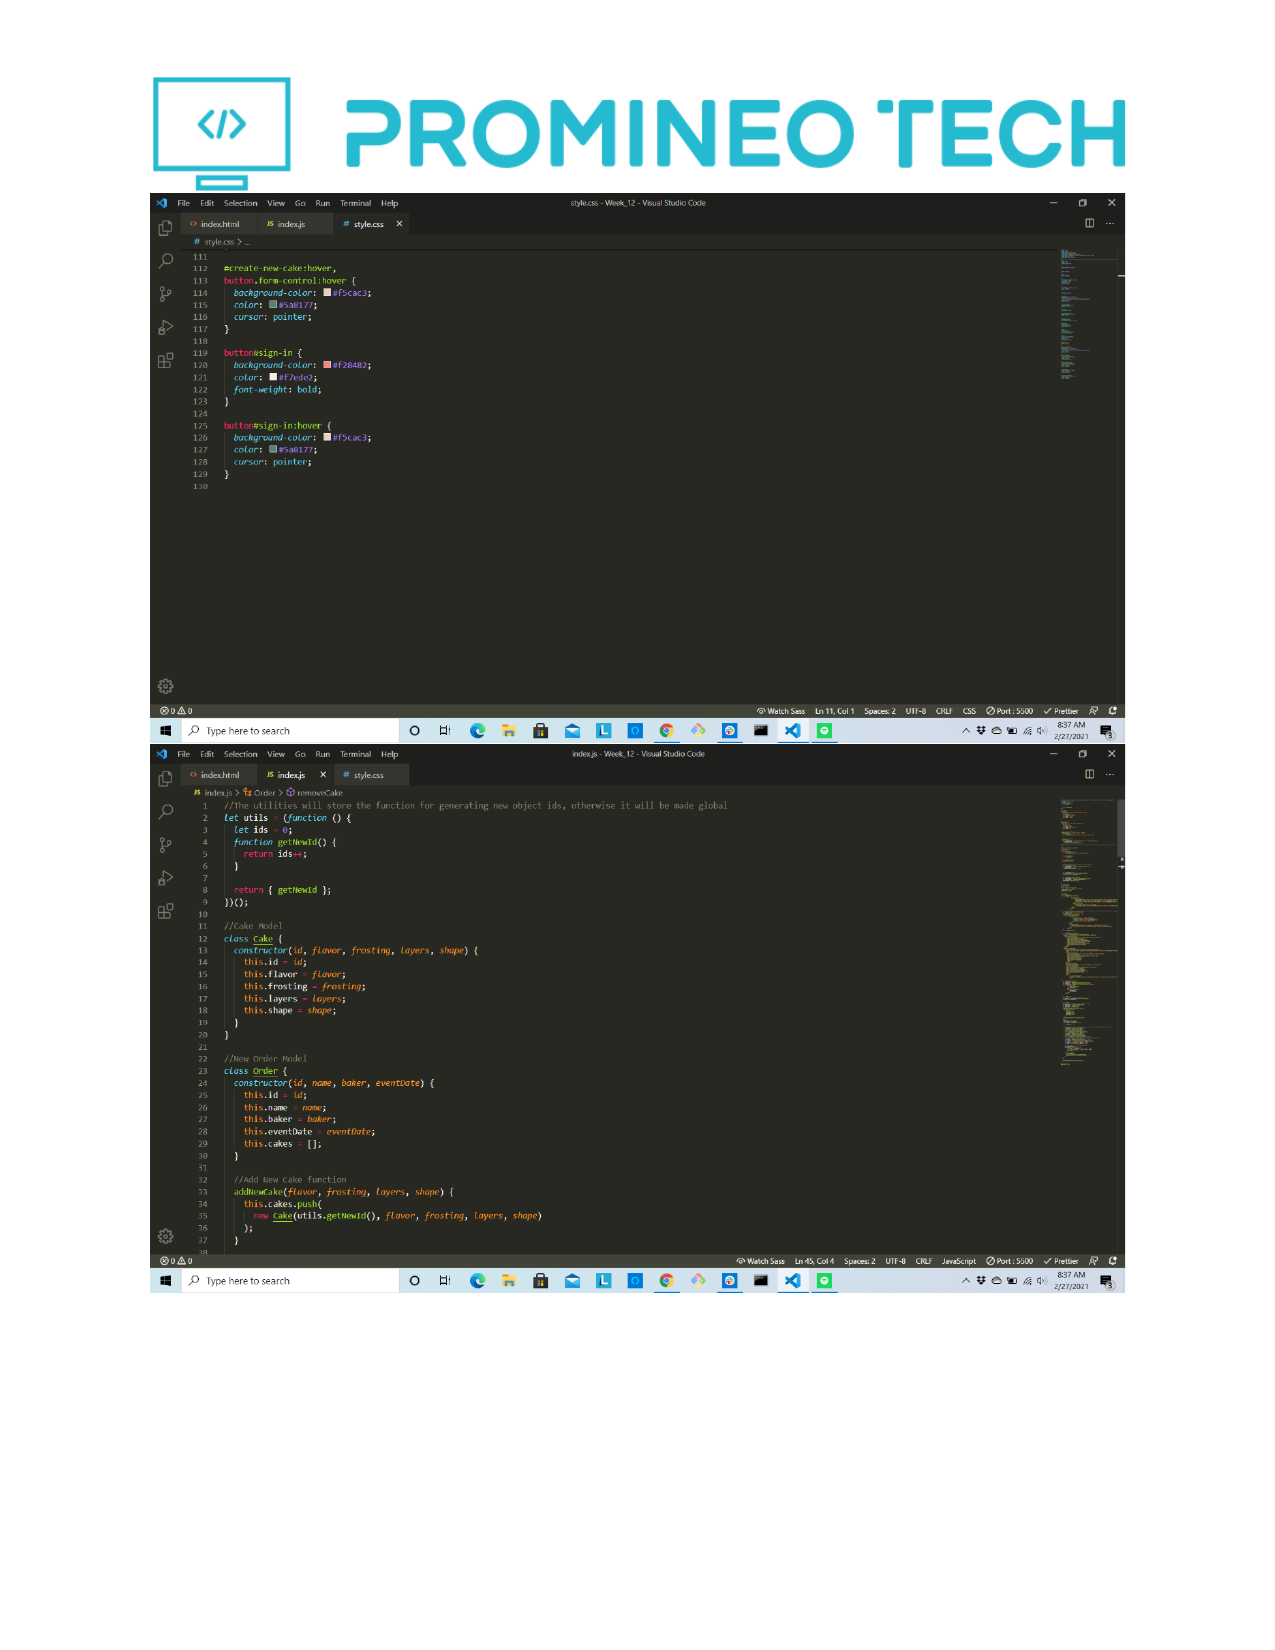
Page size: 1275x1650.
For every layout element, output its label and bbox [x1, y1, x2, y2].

picture [150, 744, 1125, 1293]
picture [150, 75, 1125, 743]
